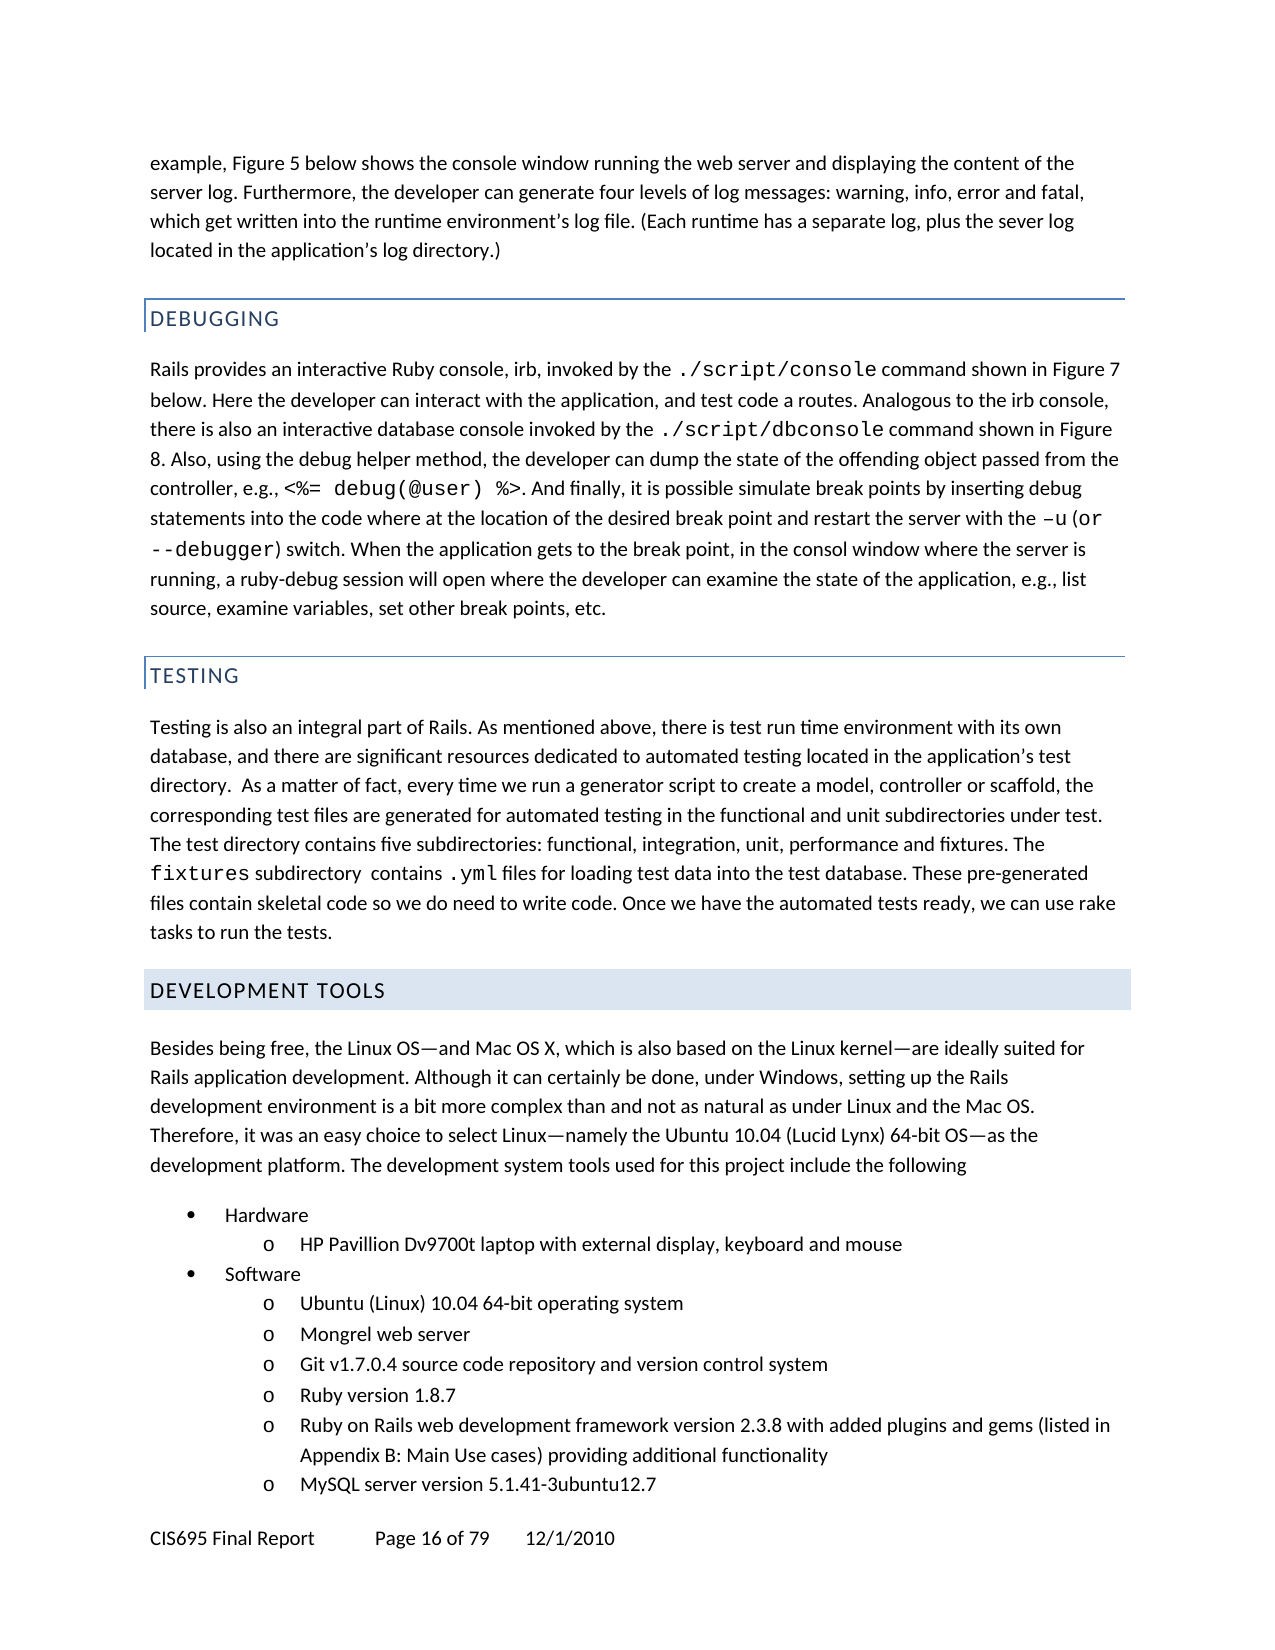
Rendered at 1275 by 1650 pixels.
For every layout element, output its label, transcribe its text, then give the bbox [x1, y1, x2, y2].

list Ubuntu (Linux) 10.04 64-bit operating system [262, 1291, 1125, 1317]
list HP Pavillion Dv9700t laptop with external display, keyboard and mouse [262, 1231, 1125, 1257]
list Ruby on Rails web development framework version 2.3.8 with added plugins and gems (listed in Appendix B: Ruby Gems Installed on Development System) providing additional functionality [262, 1412, 1125, 1468]
subtitle Debugging [146, 300, 1125, 332]
text Rails provides an interactive Ruby console, irb, invoked by the ./script/console command shown in Figure 7 below. Here the developer can interact with the application, and test code a routes. Analogous to the irb console, there is also an interactive database console invoked by the ./script/dbconsole command shown in Figure 8. Also, using the debug helper method, the developer can dump the state of the offending object passed from the controller, e.g., <%= debug(@user) %>. And finally, it is possible simulate break points by inserting debug statements into the code where at the location of the desired break point and restart the server with the –u (or --debugger) switch. When the application gets to the break point, in the consol window where the server is running, a ruby-debug session will open where the developer can examine the state of the application, e.g., list source, examine variables, set other break points, etc. [150, 357, 1125, 621]
list MySQL server version 5.1.41-3ubuntu12.7 [262, 1472, 1125, 1498]
list Mongrel web server [262, 1321, 1125, 1347]
list Hardware [187, 1202, 1125, 1227]
subtitle Development Tools [150, 976, 1125, 1004]
text Besides being free, the Linux OS—and Mac OS X, which is also based on the Linux kernel—are ideally suited for Rails application development. Although it can certainly be done, under Windows, setting up the Rails development environment is a bit more complex than and not as natural as under Linux and the Mac OS. Therefore, it was an easy choice to select Linux—namely the Ubuntu 10.04 (Lucid Lynx) 64-bit OS—as the development platform. The development system tools used for this project include the following [150, 1035, 1125, 1177]
text Testing is also an integral part of Rails. As mentioned above, there is test run time environment with its own database, and there are significant resources dedicated to automated testing located in the application’s test directory. As a matter of fact, every time we run a generator script to create a model, controller or scaffold, the corresponding test files are generated for automated testing in the functional and unit subdirectories under test. The test directory contains five subdirectories: functional, integration, unit, performance and fixtures. The fixtures subdirectory contains .yml files for loading test data into the test database. These pre-generated files contain skeletal code so we do need to write code. Once we have the automated tests ready, we can use rake tasks to run the tests. [150, 714, 1125, 945]
list Software [187, 1261, 1125, 1287]
subtitle Testing [146, 657, 1125, 689]
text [150, 150, 1125, 263]
list Ruby version 1.8.7 [262, 1382, 1125, 1408]
list Git v1.7.0.4 source code repository and version control system [262, 1351, 1125, 1378]
